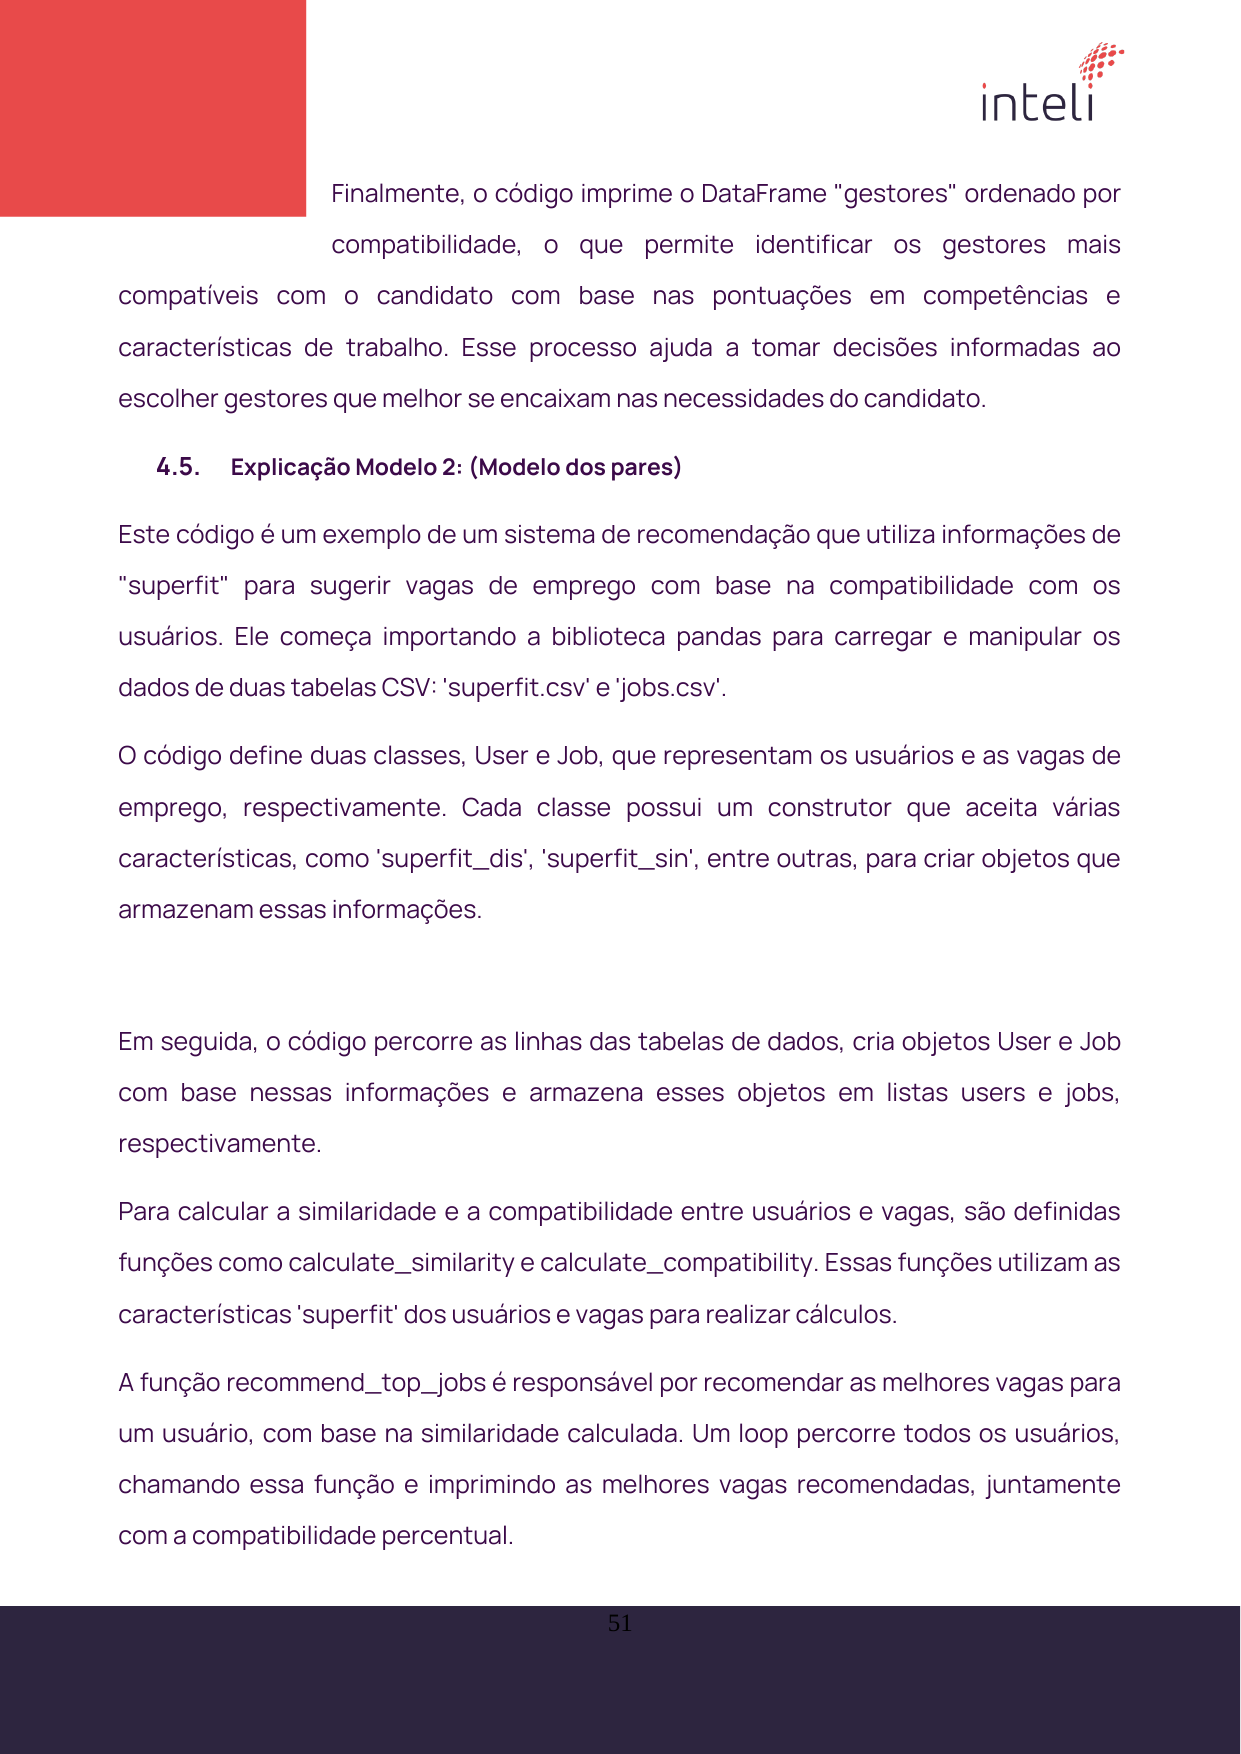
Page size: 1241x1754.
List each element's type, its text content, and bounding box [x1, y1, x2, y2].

text Em seguida, o código percorre as linhas das tabelas de dados, cria objetos User e Job com base nessas informações e armazena esses objetos em listas users e jobs, respectivamente. [118, 1023, 1122, 1160]
text O código define duas classes, User e Job, que representam os usuários e as vagas de emprego, respectivamente. Cada classe possui um construtor que aceita várias características, como 'superfit_dis', 'superfit_sin', entre outras, para criar objetos que armazenam essas informações. [118, 738, 1122, 926]
text Para calcular a similaridade e a compatibilidade entre usuários e vagas, são definidas funções como calculate_similarity e calculate_compatibility. Essas funções utilizam as características 'superfit' dos usuários e vagas para realizar cálculos. [118, 1194, 1122, 1331]
picture [0, 1606, 1241, 1754]
picture [0, 0, 307, 217]
text A função recommend_top_jobs é responsável por recomendar as melhores vagas para um usuário, com base na similaridade calculada. Um loop percorre todos os usuários, chamando essa função e imprimindo as melhores vagas recomendadas, juntamente com a compatibilidade percentual. [118, 1364, 1122, 1552]
text Finalmente, o código imprime o DataFrame "gestores" ordenado por compatibilidade, o que permite identificar os gestores mais compatíveis com o candidato com base nas pontuações em competências e características de trabalho. Esse processo ajuda a tomar decisões informadas ao escolher gestores que melhor se encaixam nas necessidades do candidato. [118, 176, 1122, 415]
picture [982, 42, 1125, 121]
list Explicação Modelo 2: (Modelo dos pares) [156, 448, 1122, 483]
text Este código é um exemplo de um sistema de recomendação que utiliza informações de "superfit" para sugerir vagas de emprego com base na compatibilidade com os usuários. Ele começa importando a biblioteca pandas para carregar e manipular os dados de duas tabelas CSV: 'superfit.csv' e 'jobs.csv'. [118, 516, 1122, 704]
